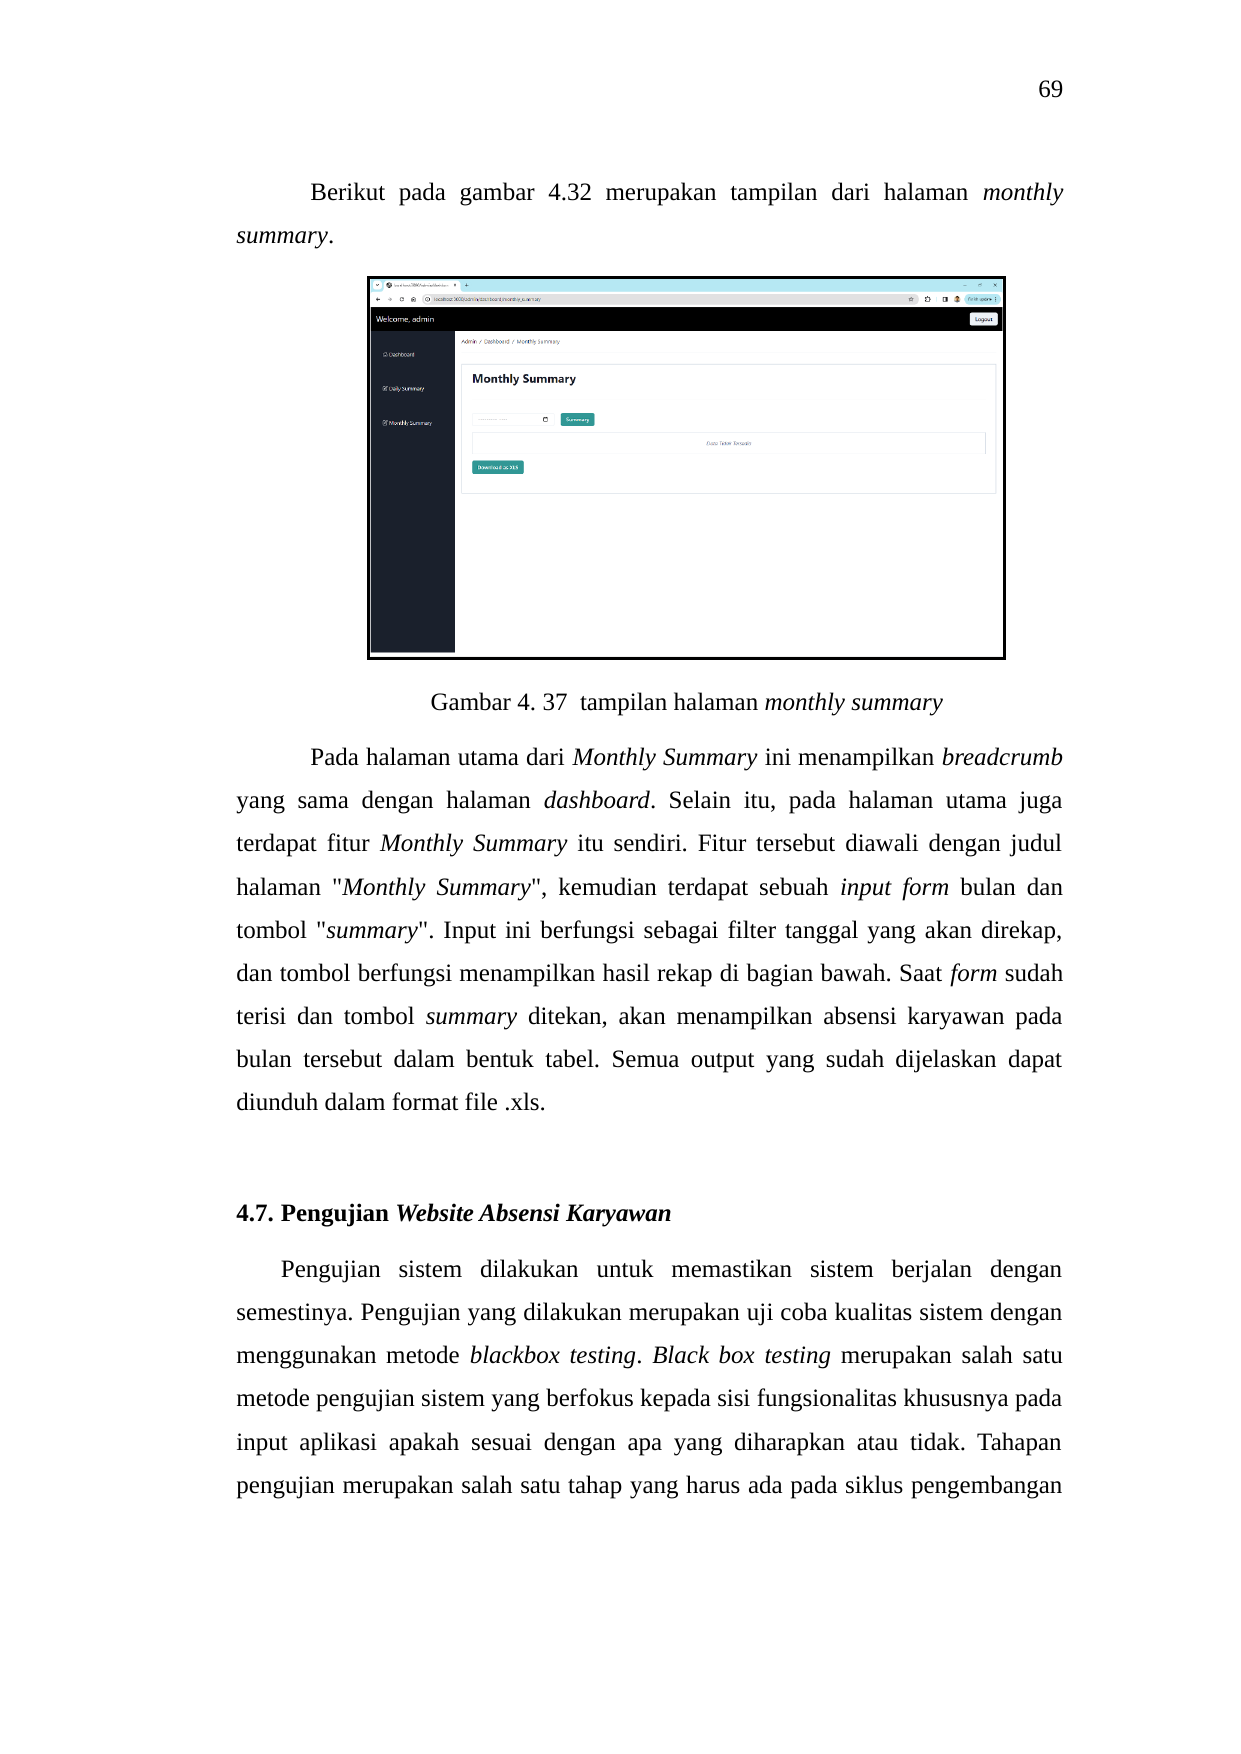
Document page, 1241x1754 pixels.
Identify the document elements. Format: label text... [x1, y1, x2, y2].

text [236, 1254, 1063, 1498]
text Pada halaman utama dari Monthly Summary ini menampilkan breadcrumb yang sama dengan halaman dashboard. Selain itu, pada halaman utama juga terdapat fitur Monthly Summary itu sendiri. Fitur tersebut diawali dengan judul halaman "Monthly Summary", kemudian terdapat sebuah input form bulan dan tombol "summary". Input ini berfungsi sebagai filter tanggal yang akan direkap, dan tombol berfungsi menampilkan hasil rekap di bagian bawah. Saat form sudah terisi dan tombol summary ditekan, akan menampilkan absensi karyawan pada bulan tersebut dalam bentuk tabel. Semua output yang sudah dijelaskan dapat diunduh dalam format file .xls. [236, 742, 1063, 1116]
text Berikut pada gambar 4.32 merupakan tampilan dari halaman monthly summary. [236, 177, 1063, 249]
text Pengujian Website Absensi Karyawan [236, 1198, 1063, 1227]
picture [370, 279, 1003, 657]
text Gambar 4. 37 tampilan halaman monthly summary [310, 687, 1063, 715]
